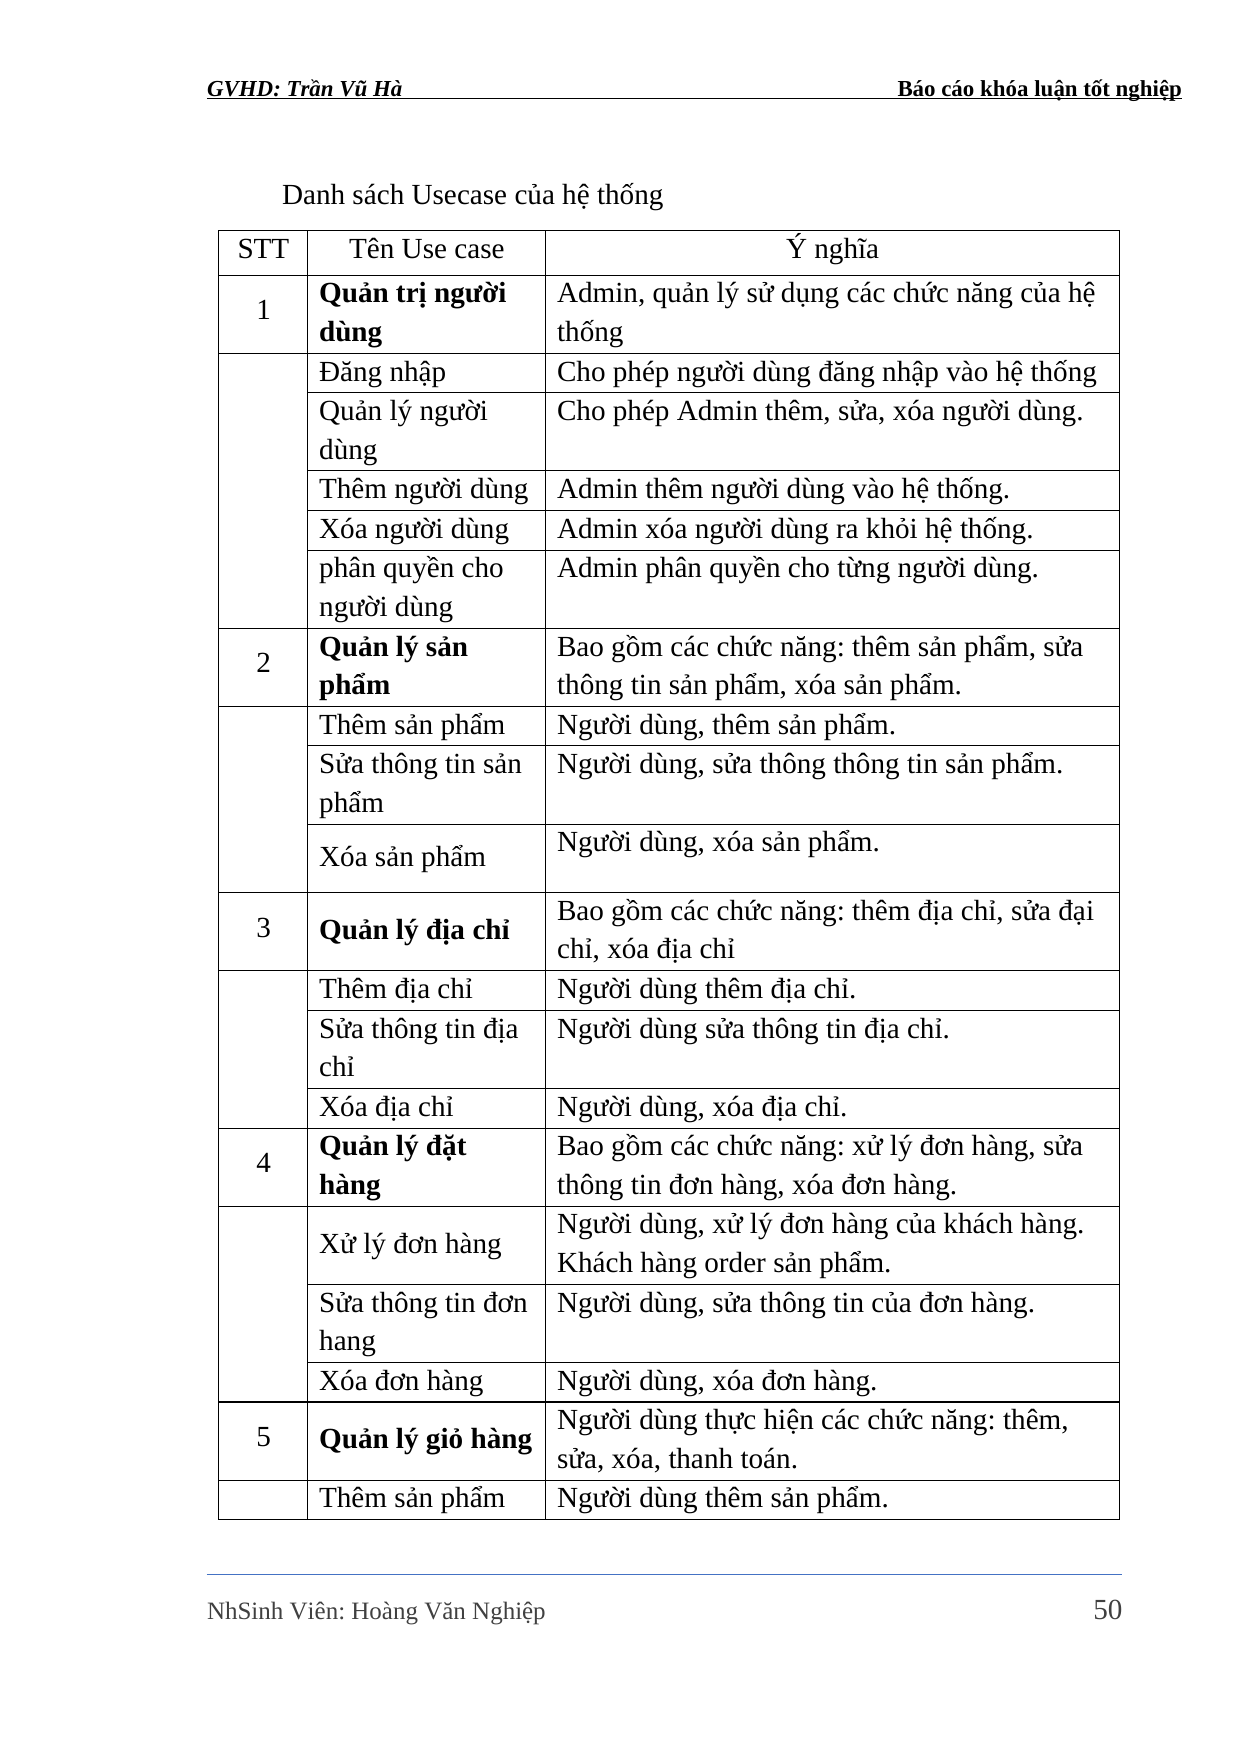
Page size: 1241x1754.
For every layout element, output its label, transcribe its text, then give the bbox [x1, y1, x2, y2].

table_cell 1 [219, 276, 307, 353]
table_cell 4 [219, 1129, 307, 1206]
table_header Tên Use case [308, 231, 545, 274]
table_cell Quản lý người dùng [308, 393, 545, 470]
table_cell Người dùng, xóa địa chỉ. [546, 1089, 1119, 1127]
table_cell Xóa sản phẩm [308, 825, 545, 892]
table_cell Quản lý giỏ hàng [308, 1403, 545, 1479]
table_cell Quản trị người dùng [308, 276, 545, 353]
table_cell 3 [219, 893, 307, 970]
table_cell Sửa thông tin sản phẩm [308, 746, 545, 823]
table_cell Cho phép Admin thêm, sửa, xóa người dùng. [546, 393, 1119, 470]
table_cell Xóa người dùng [308, 511, 545, 549]
table_cell 5 [219, 1403, 307, 1479]
table_header STT [219, 231, 307, 274]
table_cell Thêm sản phẩm [308, 1481, 545, 1519]
table_cell Sửa thông tin địa chỉ [308, 1011, 545, 1088]
table_cell Người dùng, sửa thông tin của đơn hàng. [546, 1285, 1119, 1362]
table_cell Đăng nhập [308, 354, 545, 392]
table_cell Người dùng, thêm sản phẩm. [546, 707, 1119, 745]
table_cell Xóa địa chỉ [308, 1089, 545, 1127]
table_cell [219, 971, 307, 1127]
table_cell phân quyền cho người dùng [308, 551, 545, 628]
table_cell Người dùng sửa thông tin địa chỉ. [546, 1011, 1119, 1088]
table_cell Người dùng, xóa sản phẩm. [546, 825, 1119, 892]
table_cell Người dùng thực hiện các chức năng: thêm, sửa, xóa, thanh toán. [546, 1403, 1119, 1479]
table_cell 2 [219, 629, 307, 706]
table_cell Thêm người dùng [308, 471, 545, 510]
table_cell Admin xóa người dùng ra khỏi hệ thống. [546, 511, 1119, 549]
table_cell Người dùng, sửa thông thông tin sản phẩm. [546, 746, 1119, 823]
table_cell Quản lý đặt hàng [308, 1129, 545, 1206]
table_cell Thêm sản phẩm [308, 707, 545, 745]
text Danh sách Usecase của hệ thống [207, 177, 1122, 211]
table_cell [219, 354, 307, 628]
table_cell Admin phân quyền cho từng người dùng. [546, 551, 1119, 628]
table_cell Người dùng, xử lý đơn hàng của khách hàng. Khách hàng order sản phẩm. [546, 1207, 1119, 1284]
table_cell [219, 1481, 307, 1519]
table_header Ý nghĩa [546, 231, 1119, 274]
table_cell Admin, quản lý sử dụng các chức năng của hệ thống [546, 276, 1119, 353]
table_cell Bao gồm các chức năng: thêm địa chỉ, sửa đại chỉ, xóa địa chỉ [546, 893, 1119, 970]
table_cell Sửa thông tin đơn hang [308, 1285, 545, 1362]
table_cell Cho phép người dùng đăng nhập vào hệ thống [546, 354, 1119, 392]
table_cell Xóa đơn hàng [308, 1363, 545, 1401]
table_cell Admin thêm người dùng vào hệ thống. [546, 471, 1119, 510]
table_cell Người dùng thêm sản phẩm. [546, 1481, 1119, 1519]
table_cell [219, 1207, 307, 1401]
table_cell Bao gồm các chức năng: thêm sản phẩm, sửa thông tin sản phẩm, xóa sản phẩm. [546, 629, 1119, 706]
table_cell [219, 707, 307, 892]
table_cell Người dùng thêm địa chỉ. [546, 971, 1119, 1010]
table_cell Thêm địa chỉ [308, 971, 545, 1010]
table_cell Người dùng, xóa đơn hàng. [546, 1363, 1119, 1401]
table_cell Quản lý địa chỉ [308, 893, 545, 970]
table_cell Xử lý đơn hàng [308, 1207, 545, 1284]
table_cell Quản lý sản phẩm [308, 629, 545, 706]
table_cell Bao gồm các chức năng: xử lý đơn hàng, sửa thông tin đơn hàng, xóa đơn hàng. [546, 1129, 1119, 1206]
